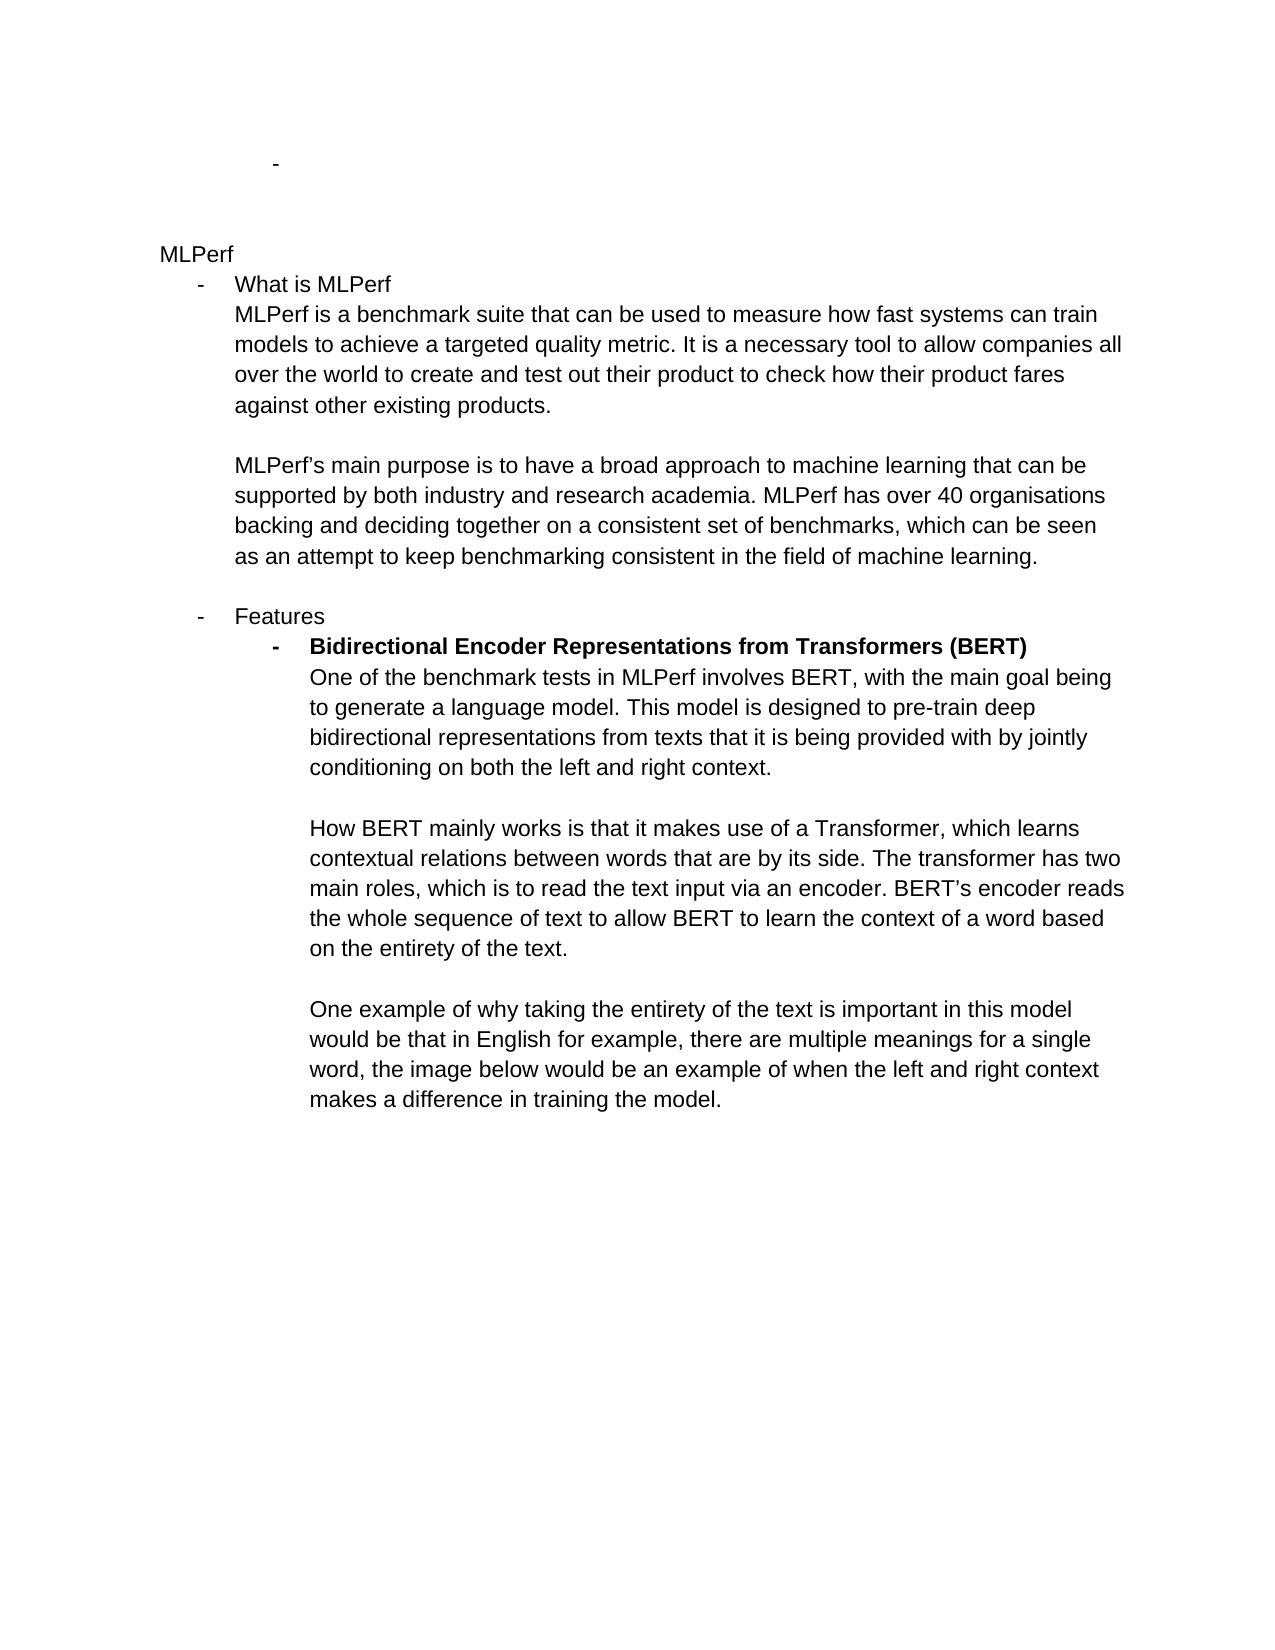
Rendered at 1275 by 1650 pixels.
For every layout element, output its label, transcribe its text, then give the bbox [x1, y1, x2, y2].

text MLPerf is a benchmark suite that can be used to measure how fast systems can train models to achieve a targeted quality metric. It is a necessary tool to allow companies all over the world to create and test out their product to check how their product fares against other existing products. [234, 301, 1125, 418]
text One example of why taking the entirety of the text is important in this model would be that in English for example, there are multiple meanings for a single word, the image below would be an example of when the left and right context makes a difference in training the model. [309, 996, 1125, 1113]
list Features [197, 603, 1125, 629]
text MLPerf’s main purpose is to have a broad approach to machine learning that can be supported by both industry and research academia. MLPerf has over 40 organisations backing and deciding together on a consistent set of benchmarks, which can be seen as an attempt to keep benchmarking consistent in the field of machine learning. [234, 452, 1125, 569]
text How BERT mainly works is that it makes use of a Transformer, which learns contextual relations between words that are by its side. The transformer has two main roles, which is to read the text input via an encoder. BERT’s encoder reads the whole sequence of text to allow BERT to learn the context of a word based on the entirety of the text. [309, 814, 1125, 962]
text MLPerf [159, 241, 1125, 267]
list Bidirectional Encoder Representations from Transformers (BERT) [272, 633, 1125, 660]
text One of the benchmark tests in MLPerf involves BERT, with the main goal being to generate a language model. This model is designed to pre-train deep bidirectional representations from texts that it is being provided with by jointly conditioning on both the left and right context. [309, 663, 1125, 781]
list What is MLPerf [197, 271, 1125, 297]
